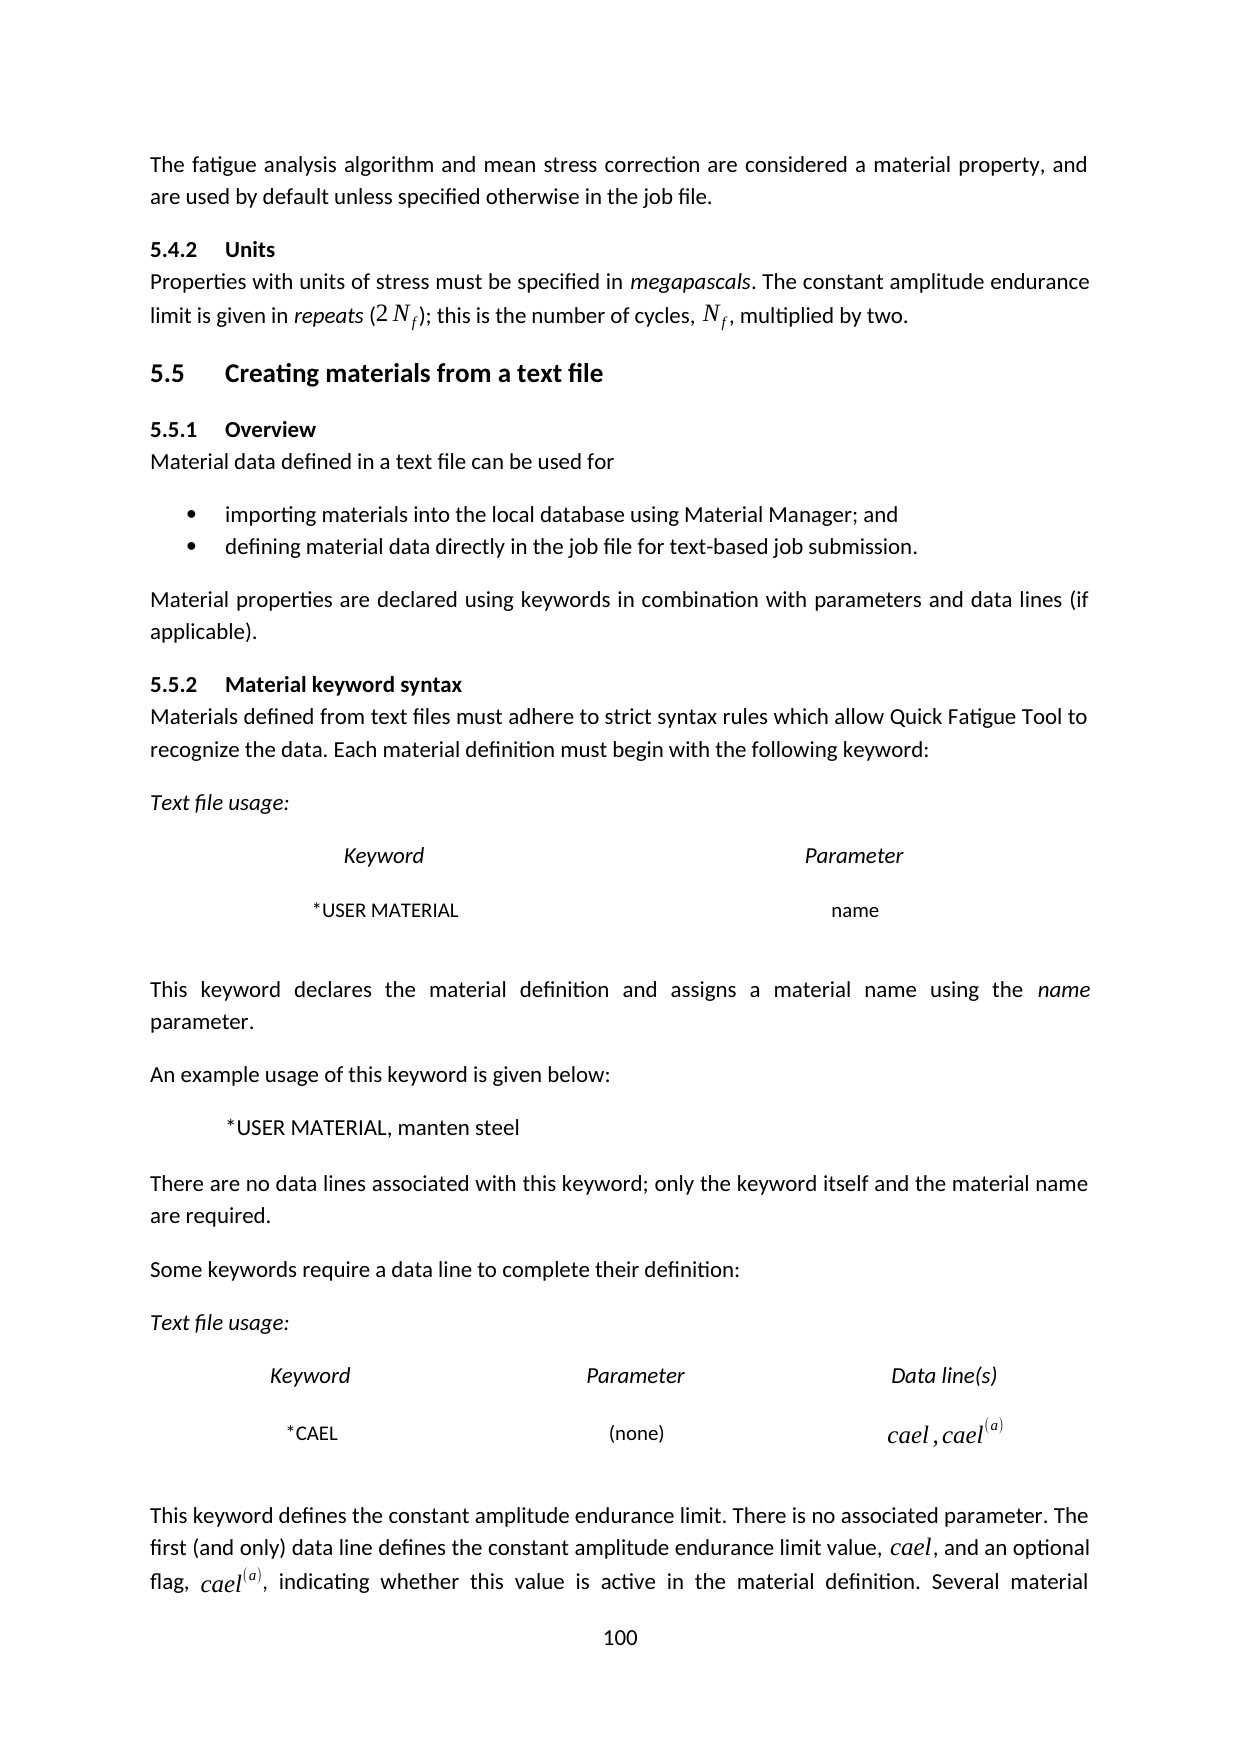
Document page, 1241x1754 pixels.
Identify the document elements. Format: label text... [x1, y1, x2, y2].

subtitle 5.5.1 Overview [150, 415, 1090, 443]
text Material data defined in a text file can be used for [150, 447, 1090, 475]
text The fatigue analysis algorithm and mean stress correction are considered a material property, and are used by default unless specified otherwise in the job file. [150, 150, 1090, 210]
text An example usage of this keyword is given below: [150, 1060, 1090, 1088]
text Material properties are declared using keywords in combination with parameters and data lines (if applicable). [150, 585, 1090, 645]
subtitle 5.4.2 Units [150, 235, 1090, 263]
list importing materials into the local database using Material Manager; and [187, 500, 1090, 528]
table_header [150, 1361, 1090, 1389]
text This keyword declares the material definition and assigns a material name using the name parameter. [150, 975, 1090, 1035]
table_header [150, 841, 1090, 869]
text Some keywords require a data line to complete their definition: [150, 1255, 1090, 1283]
subtitle 5.5.2 Material keyword syntax [150, 670, 1090, 698]
list defining material data directly in the job file for text-based job submission. [187, 532, 1090, 560]
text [150, 1501, 1090, 1597]
text Text file usage: [150, 1308, 1090, 1336]
subtitle 5.5 Creating materials from a text file [150, 356, 1090, 389]
text Text file usage: [150, 788, 1090, 816]
text There are no data lines associated with this keyword; only the keyword itself and the material name are required. [150, 1169, 1090, 1230]
text Properties with units of stress must be specified in megapascals. The constant amplitude endurance limit is given in repeats (); this is the number of cycles, , multiplied by two. [150, 267, 1090, 331]
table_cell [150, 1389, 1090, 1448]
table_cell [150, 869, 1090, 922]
text *USER MATERIAL, manten steel [225, 1113, 1090, 1141]
text Materials defined from text files must adhere to strict syntax rules which allow Quick Fatigue Tool to recognize the data. Each material definition must begin with the following keyword: [150, 702, 1090, 763]
